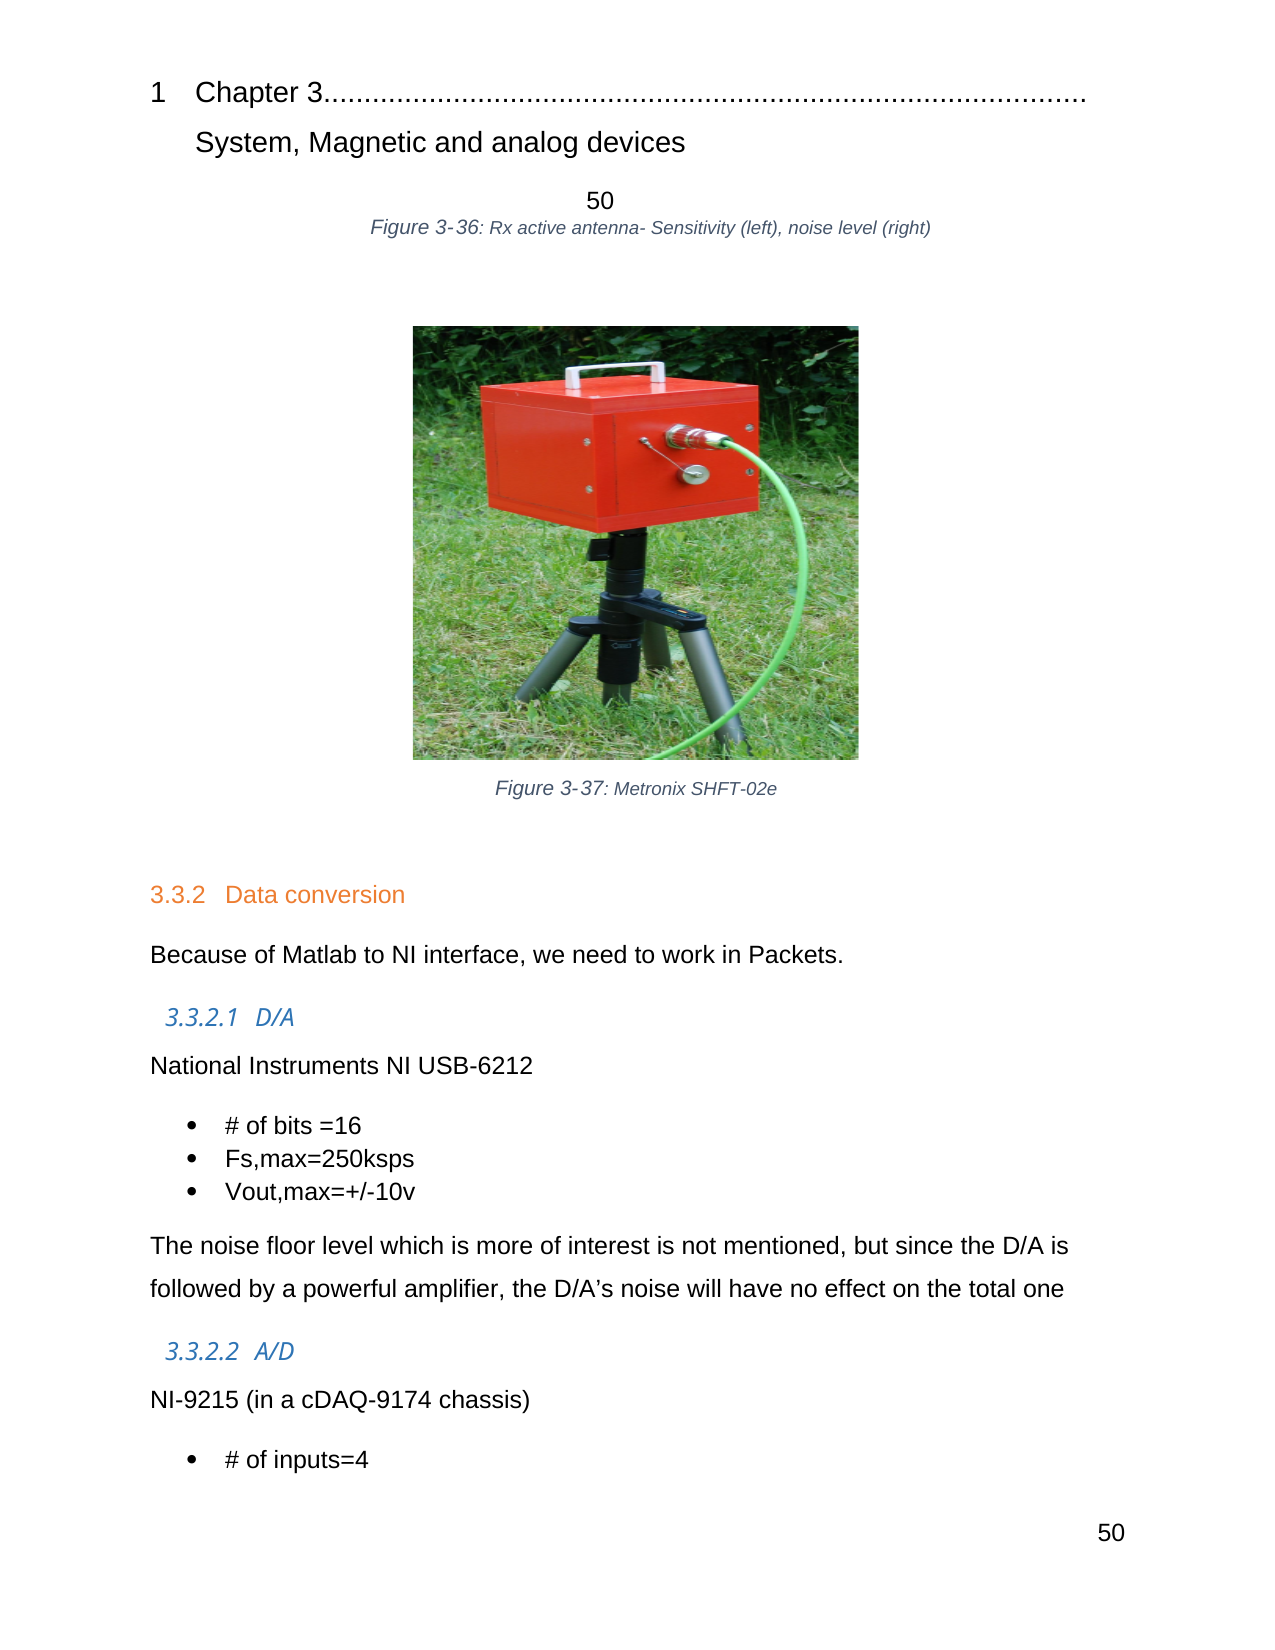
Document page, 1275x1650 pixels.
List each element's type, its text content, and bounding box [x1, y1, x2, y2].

list Fs,max=250ksps [187, 1144, 1125, 1173]
text NI-9215 (in a cDAQ-9174 chassis) [150, 1385, 1125, 1414]
subtitle D/A [165, 1000, 1125, 1034]
picture [412, 325, 862, 762]
text Because of Matlab to NI interface, we need to work in Packets. [150, 940, 1125, 969]
list # of inputs=4 [187, 1445, 1125, 1474]
subtitle Data conversion [150, 880, 1125, 909]
text National Instruments NI USB-6212 [150, 1051, 1125, 1080]
list Vout,max=+/-10v [187, 1177, 1125, 1206]
list # of bits =16 [187, 1111, 1125, 1140]
text The noise floor level which is more of interest is not mentioned, but since the D/A is followed by a powerful amplifier, the D/A’s noise will have no effect on the total one [150, 1231, 1125, 1303]
table_header [150, 325, 1124, 776]
subtitle A/D [165, 1334, 1125, 1368]
